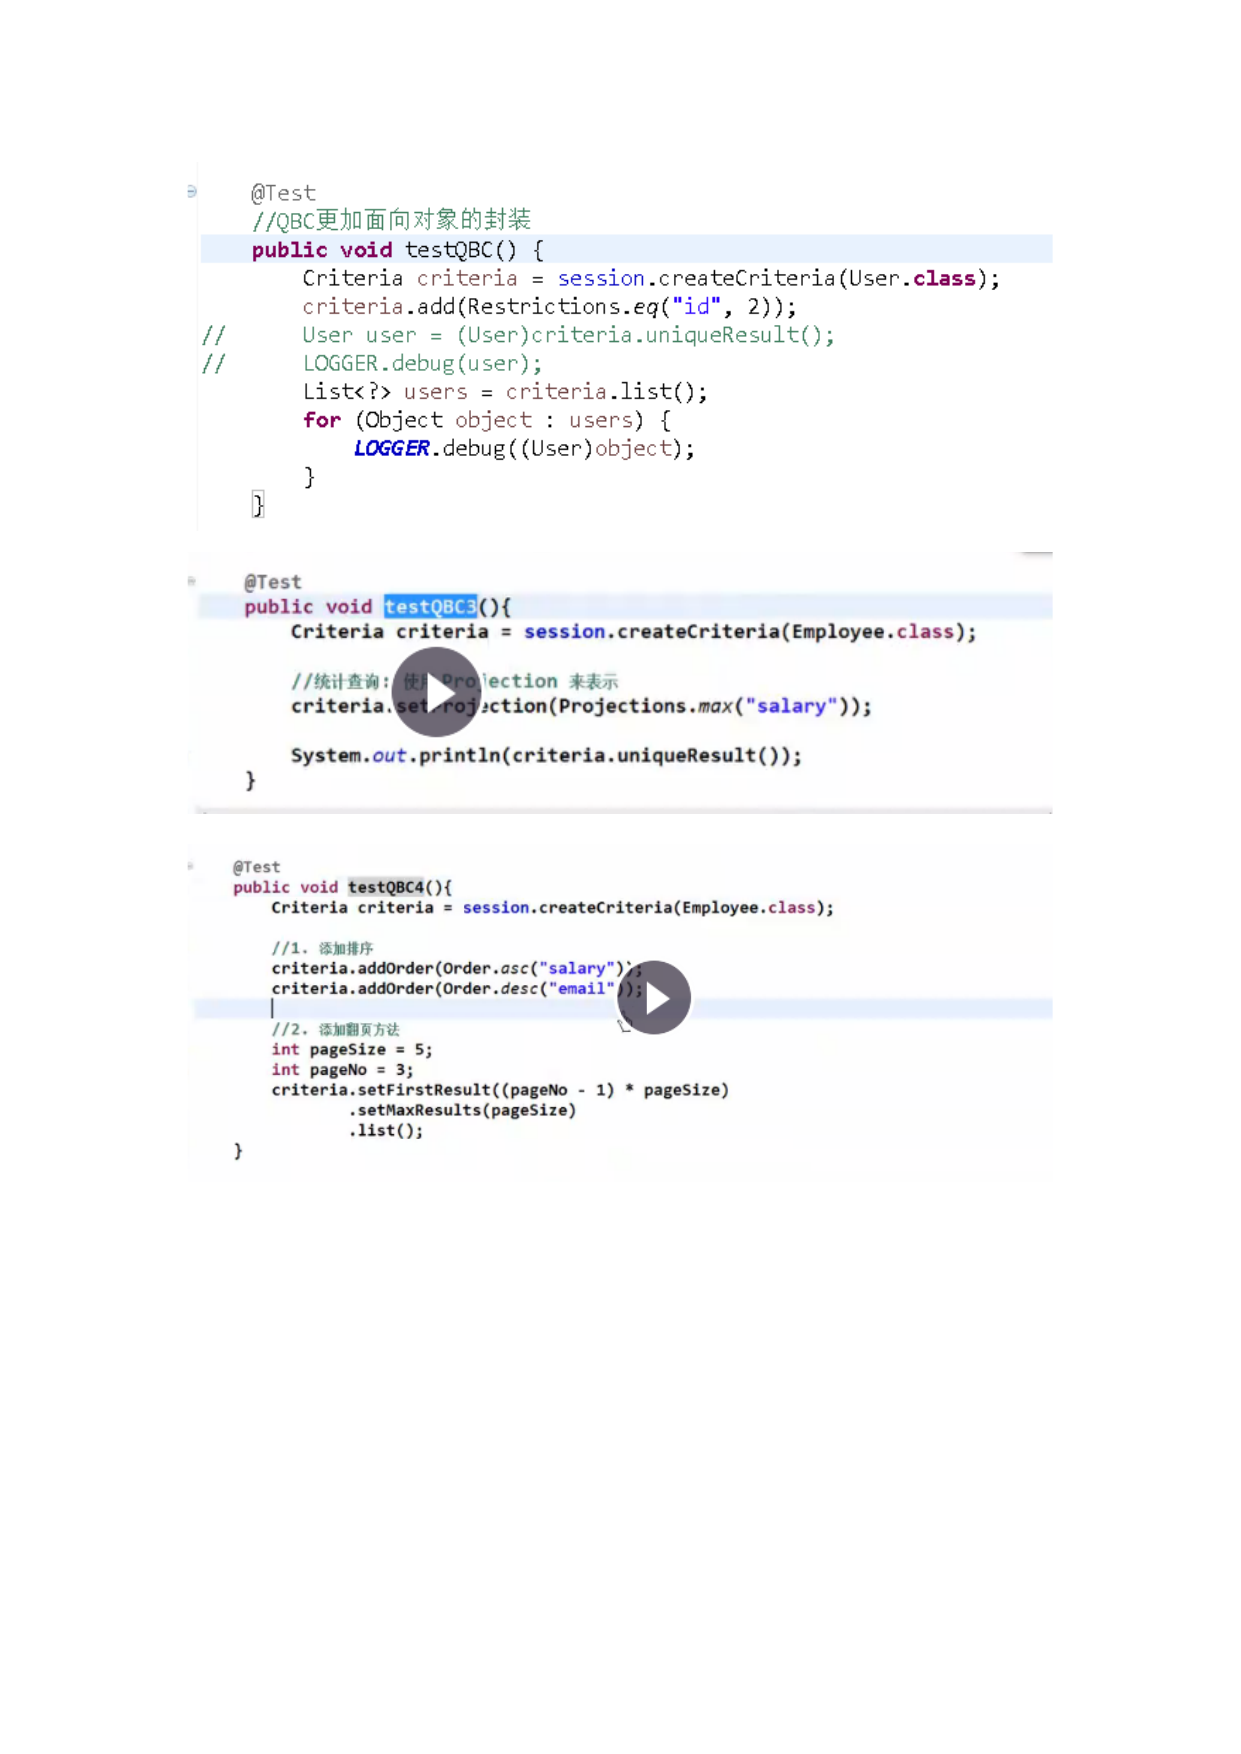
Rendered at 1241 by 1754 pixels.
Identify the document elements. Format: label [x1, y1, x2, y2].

picture [187, 552, 1053, 814]
picture [187, 844, 1053, 1182]
picture [187, 162, 1053, 531]
